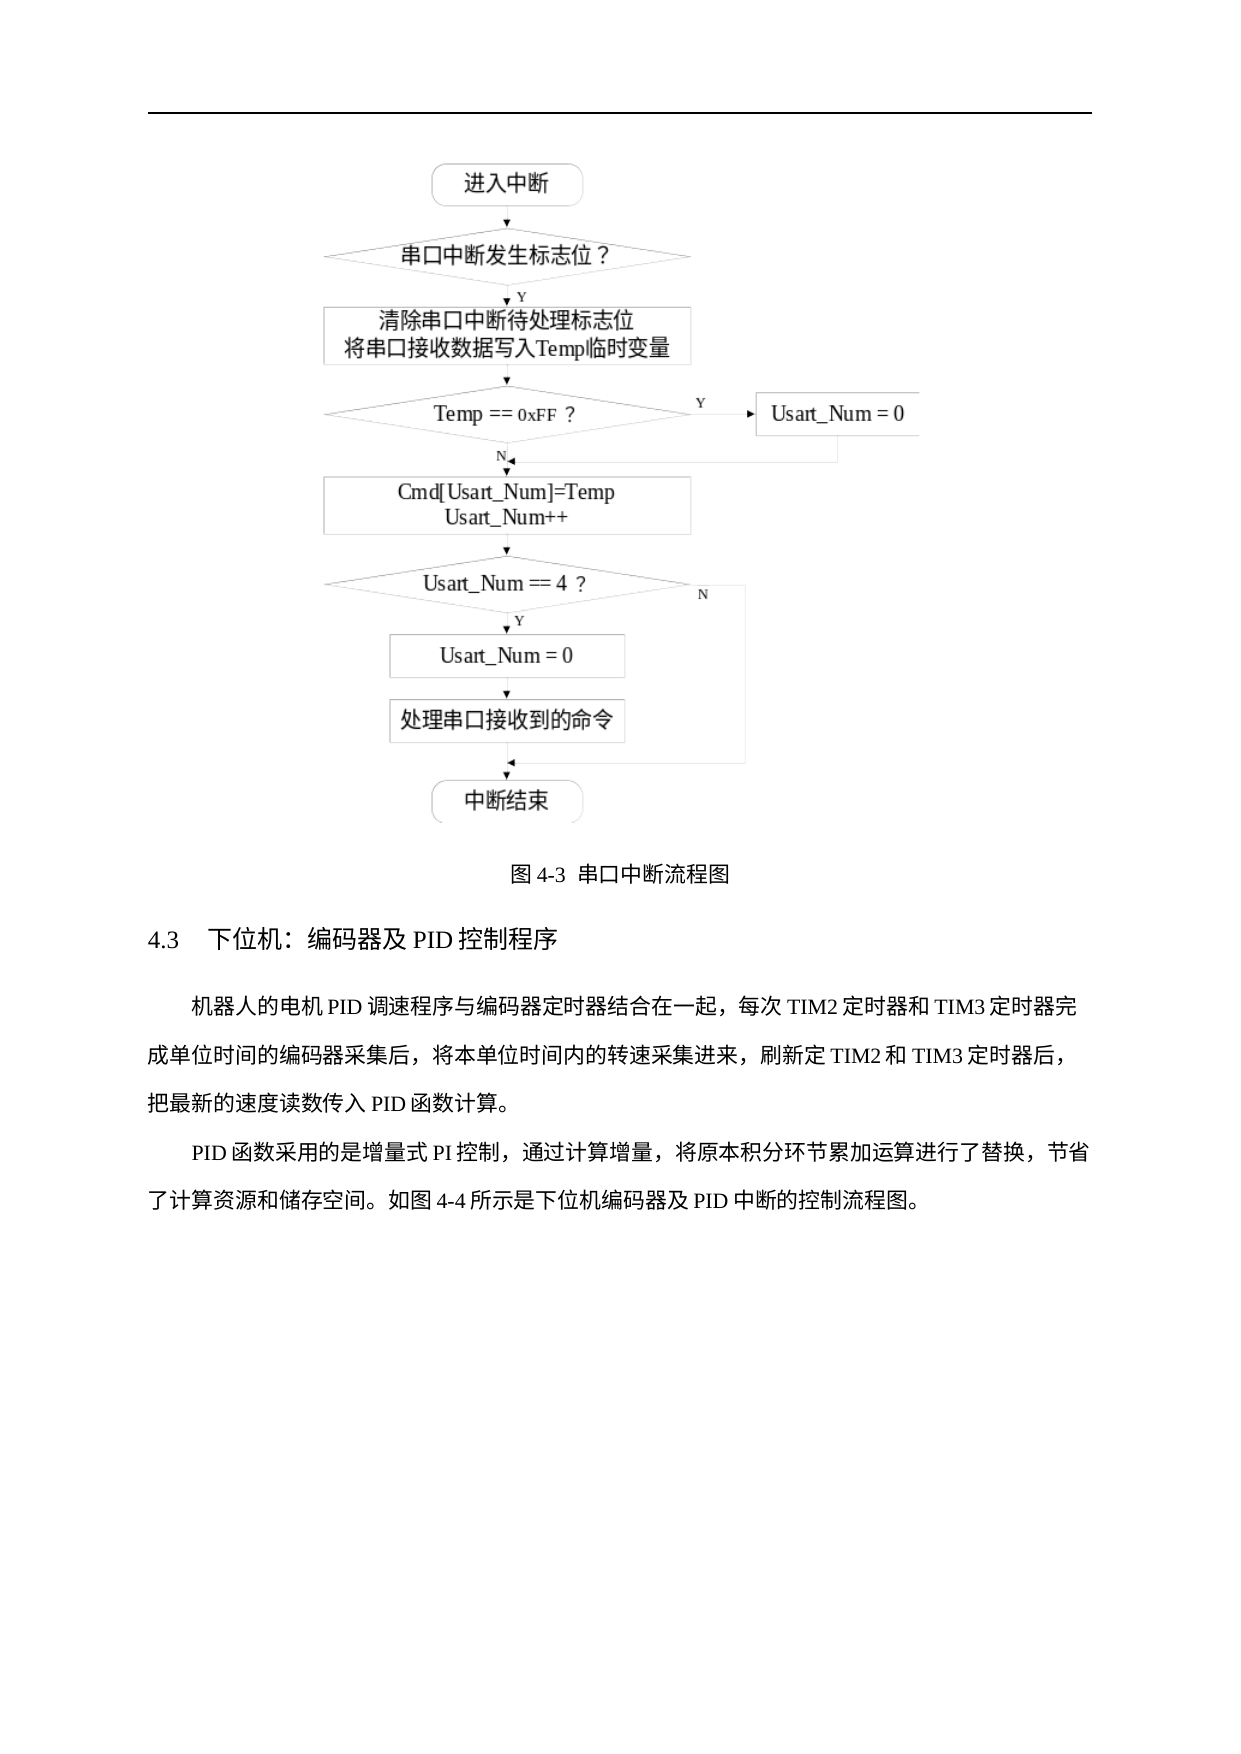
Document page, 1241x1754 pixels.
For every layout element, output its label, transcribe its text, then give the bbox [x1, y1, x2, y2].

subtitle 下位机：编码器及PID控制程序 [148, 905, 1092, 970]
text PID函数采用的是增量式PI控制，通过计算增量，将原本积分环节累加运算进行了替换，节省了计算资源和储存空间。如图4-4所示是下位机编码器及PID中断的控制流程图。 [148, 1134, 1092, 1216]
text 机器人的电机PID调速程序与编码器定时器结合在一起，每次TIM2定时器和TIM3定时器完成单位时间的编码器采集后，将本单位时间内的转速采集进来，刷新定TIM2和TIM3定时器后，把最新的速度读数传入PID函数计算。 [148, 988, 1092, 1118]
text 图4-3 串口中断流程图 [148, 857, 1092, 889]
